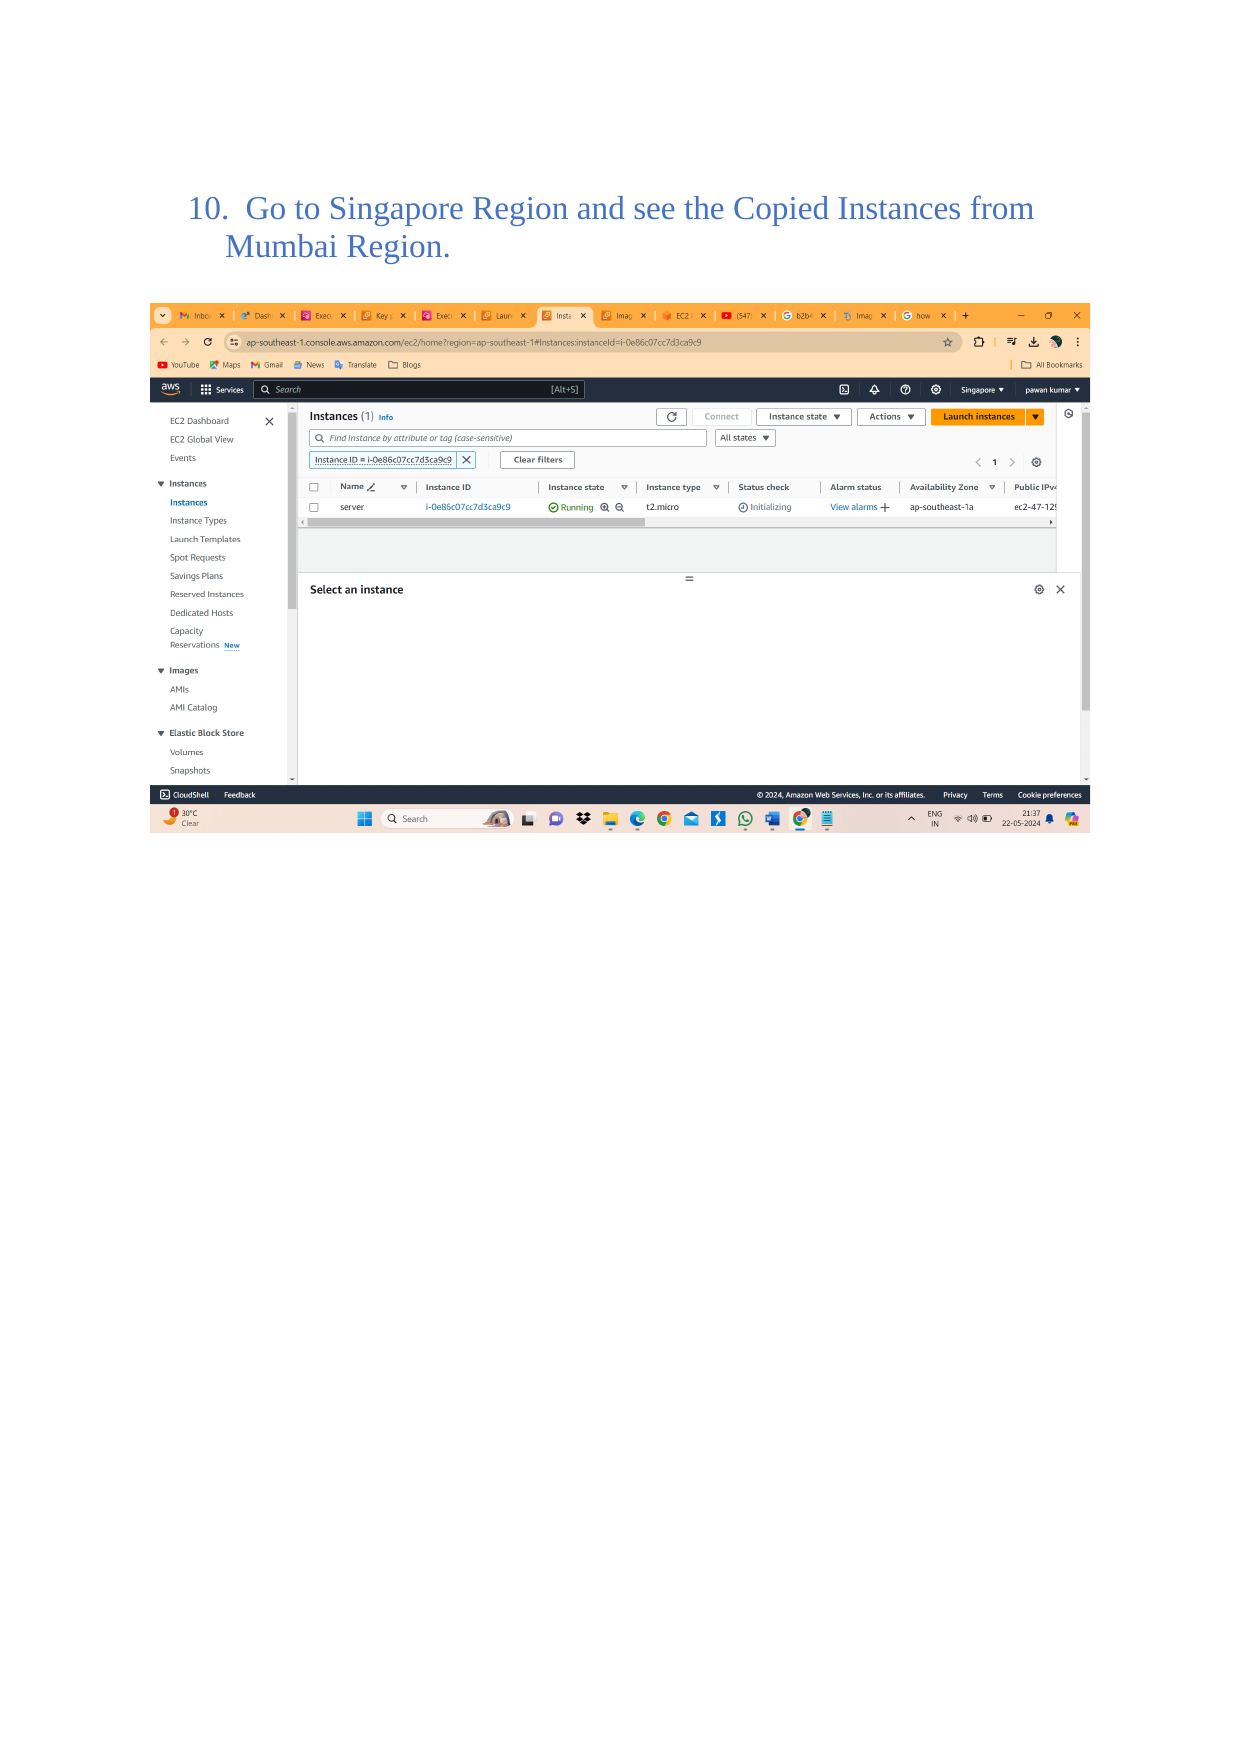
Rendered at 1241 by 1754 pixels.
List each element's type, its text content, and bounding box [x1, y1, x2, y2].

list Go to Singapore Region and see the Copied Instances from Mumbai Region. [187, 188, 1090, 265]
picture [150, 303, 1091, 833]
